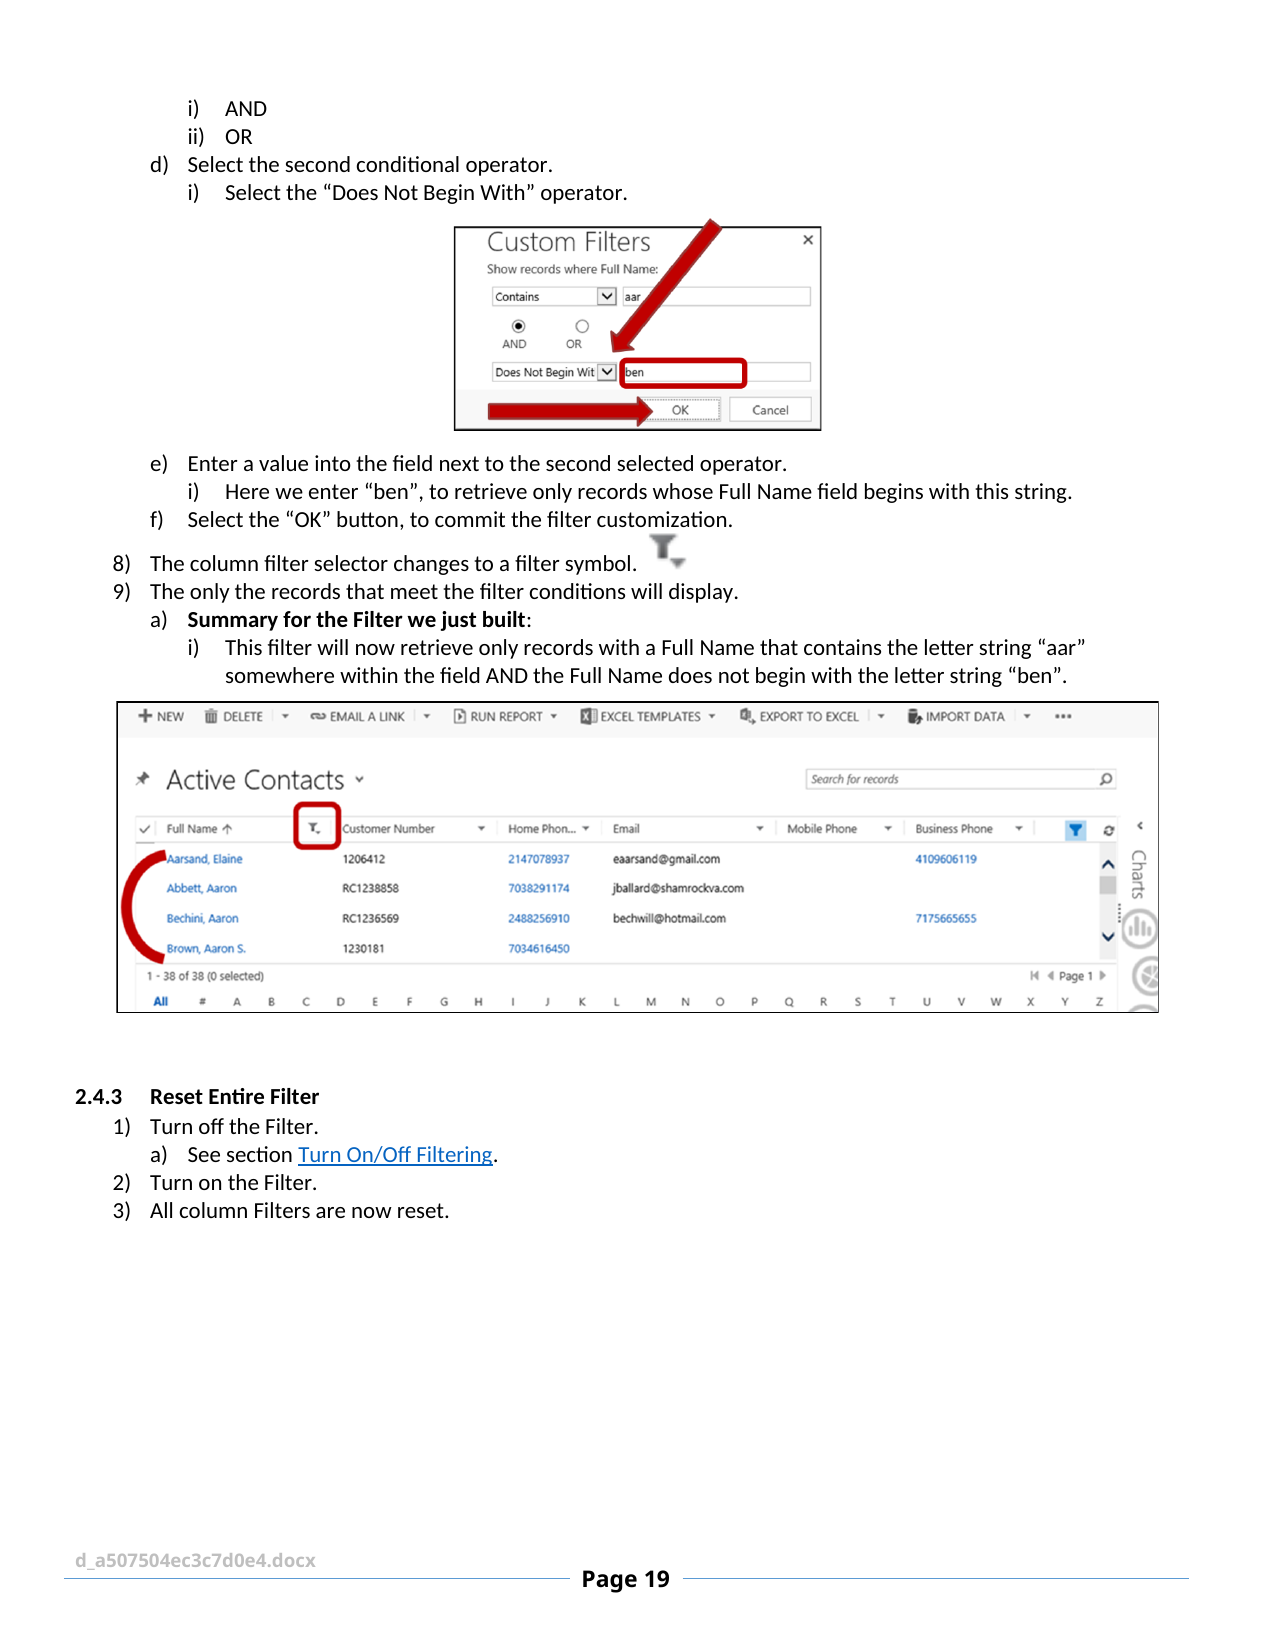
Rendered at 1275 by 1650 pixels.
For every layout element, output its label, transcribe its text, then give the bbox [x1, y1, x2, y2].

picture [116, 701, 1159, 1013]
list Enter a value into the field next to the second selected operator. [150, 449, 1200, 477]
list Turn on the Filter. [112, 1168, 1200, 1196]
list The column filter selector changes to a filter symbol. [112, 533, 1200, 577]
list Turn off the Filter. [112, 1112, 1200, 1140]
picture [453, 218, 822, 431]
list The only the records that meet the filter conditions will display. [112, 577, 1200, 605]
list OR [187, 122, 1200, 150]
picture [648, 533, 689, 572]
list AND [187, 94, 1200, 122]
list Here we enter “ben”, to retrieve only records whose Full Name field begins with this string. [187, 477, 1200, 505]
list Select the second conditional operator. [150, 150, 1200, 178]
list All column Filters are now reset. [112, 1196, 1200, 1224]
subtitle Reset Entire Filter [75, 1082, 1200, 1110]
list Select the “OK” button, to commit the filter customization. [150, 505, 1200, 533]
list See section Turn On/Off Filtering. [150, 1140, 1200, 1168]
list Summary for the Filter we just built: [150, 605, 1200, 633]
list Select the “Does Not Begin With” operator. [187, 178, 1200, 206]
list This filter will now retrieve only records with a Full Name that contains the letter string “aar” somewhere within the field AND the Full Name does not begin with the letter string “ben”. [187, 633, 1200, 689]
